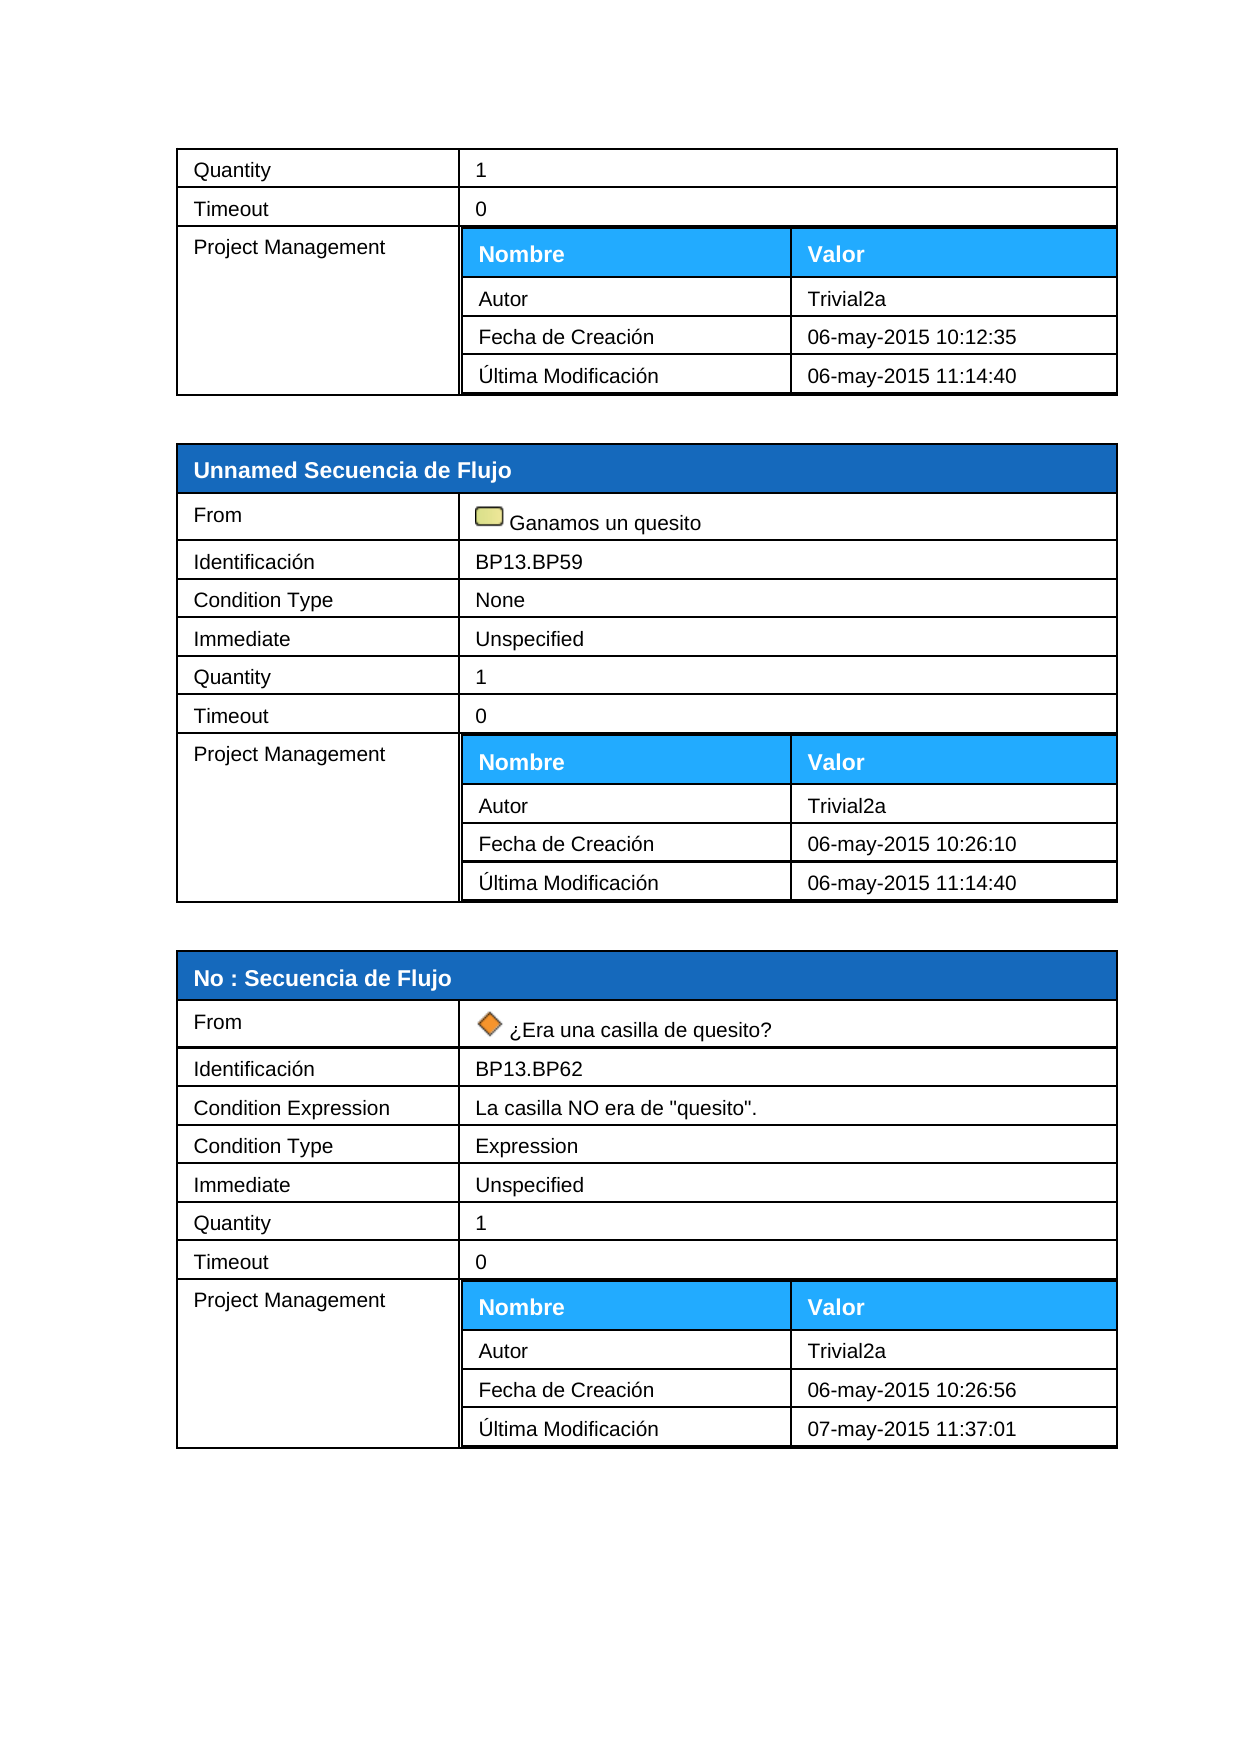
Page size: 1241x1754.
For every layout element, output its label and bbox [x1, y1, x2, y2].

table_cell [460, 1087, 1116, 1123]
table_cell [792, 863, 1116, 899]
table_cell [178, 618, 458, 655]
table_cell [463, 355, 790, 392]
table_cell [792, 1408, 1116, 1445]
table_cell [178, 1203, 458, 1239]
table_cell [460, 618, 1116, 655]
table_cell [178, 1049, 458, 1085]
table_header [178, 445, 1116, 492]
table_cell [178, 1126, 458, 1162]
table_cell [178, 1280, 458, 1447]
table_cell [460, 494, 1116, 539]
picture [475, 502, 504, 531]
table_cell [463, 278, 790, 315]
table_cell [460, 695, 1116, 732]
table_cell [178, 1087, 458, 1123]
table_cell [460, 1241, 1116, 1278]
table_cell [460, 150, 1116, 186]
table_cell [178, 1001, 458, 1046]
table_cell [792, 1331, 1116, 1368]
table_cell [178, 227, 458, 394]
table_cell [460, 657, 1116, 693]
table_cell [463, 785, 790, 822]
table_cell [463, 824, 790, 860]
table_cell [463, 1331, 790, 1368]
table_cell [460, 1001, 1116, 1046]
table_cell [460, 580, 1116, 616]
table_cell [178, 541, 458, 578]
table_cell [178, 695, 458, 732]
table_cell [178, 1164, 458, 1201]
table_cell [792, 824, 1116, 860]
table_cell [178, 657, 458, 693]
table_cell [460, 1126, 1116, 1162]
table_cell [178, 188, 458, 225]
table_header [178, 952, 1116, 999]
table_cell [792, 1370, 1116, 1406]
picture [475, 1009, 504, 1038]
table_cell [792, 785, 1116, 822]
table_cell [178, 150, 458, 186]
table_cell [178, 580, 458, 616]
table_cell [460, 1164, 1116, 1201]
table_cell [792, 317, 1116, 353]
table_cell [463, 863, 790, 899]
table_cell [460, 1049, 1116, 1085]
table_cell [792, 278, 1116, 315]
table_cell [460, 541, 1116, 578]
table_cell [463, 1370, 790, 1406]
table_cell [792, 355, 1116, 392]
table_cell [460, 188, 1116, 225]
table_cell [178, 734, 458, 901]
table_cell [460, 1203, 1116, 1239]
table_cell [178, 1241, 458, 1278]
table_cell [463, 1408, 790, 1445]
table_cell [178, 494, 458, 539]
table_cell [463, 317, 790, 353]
